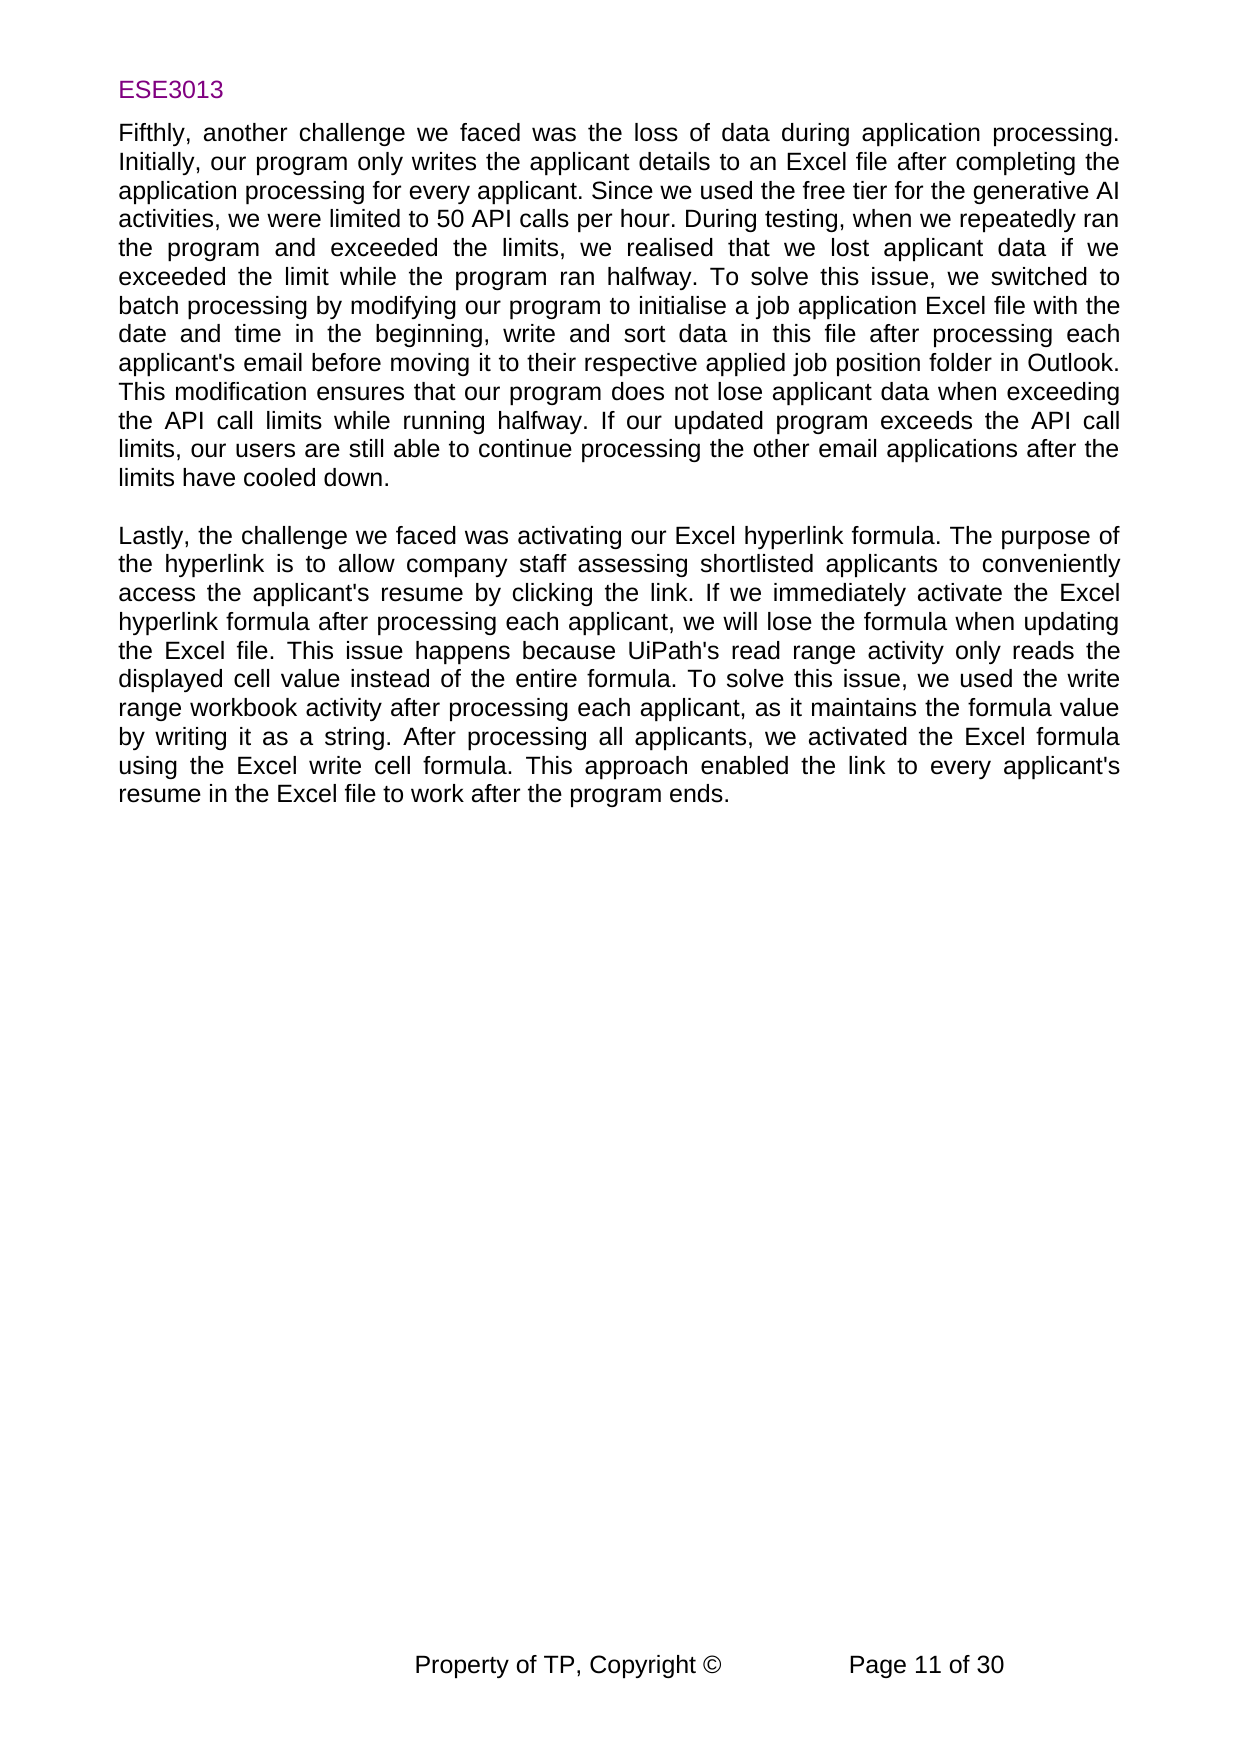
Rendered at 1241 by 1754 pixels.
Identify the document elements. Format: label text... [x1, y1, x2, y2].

text Lastly, the challenge we faced was activating our Excel hyperlink formula. The purpose of the hyperlink is to allow company staff assessing shortlisted applicants to conveniently access the applicant's resume by clicking the link. If we immediately activate the Excel hyperlink formula after processing each applicant, we will lose the formula when updating the Excel file. This issue happens because UiPath's read range activity only reads the displayed cell value instead of the entire formula. To solve this issue, we used the write range workbook activity after processing each applicant, as it maintains the formula value by writing it as a string. After processing all applicants, we activated the Excel formula using the Excel write cell formula. This approach enabled the link to every applicant's resume in the Excel file to work after the program ends. [118, 521, 1122, 808]
text Fifthly, another challenge we faced was the loss of data during application processing. Initially, our program only writes the applicant details to an Excel file after completing the application processing for every applicant. Since we used the free tier for the generative AI activities, we were limited to 50 API calls per hour. During testing, when we repeatedly ran the program and exceeded the limits, we realised that we lost applicant data if we exceeded the limit while the program ran halfway. To solve this issue, we switched to batch processing by modifying our program to initialise a job application Excel file with the date and time in the beginning, write and sort data in this file after processing each applicant's email before moving it to their respective applied job position folder in Outlook. This modification ensures that our program does not lose applicant data when exceeding the API call limits while running halfway. If our updated program exceeds the API call limits, our users are still able to continue processing the other email applications after the limits have cooled down. [118, 118, 1122, 492]
